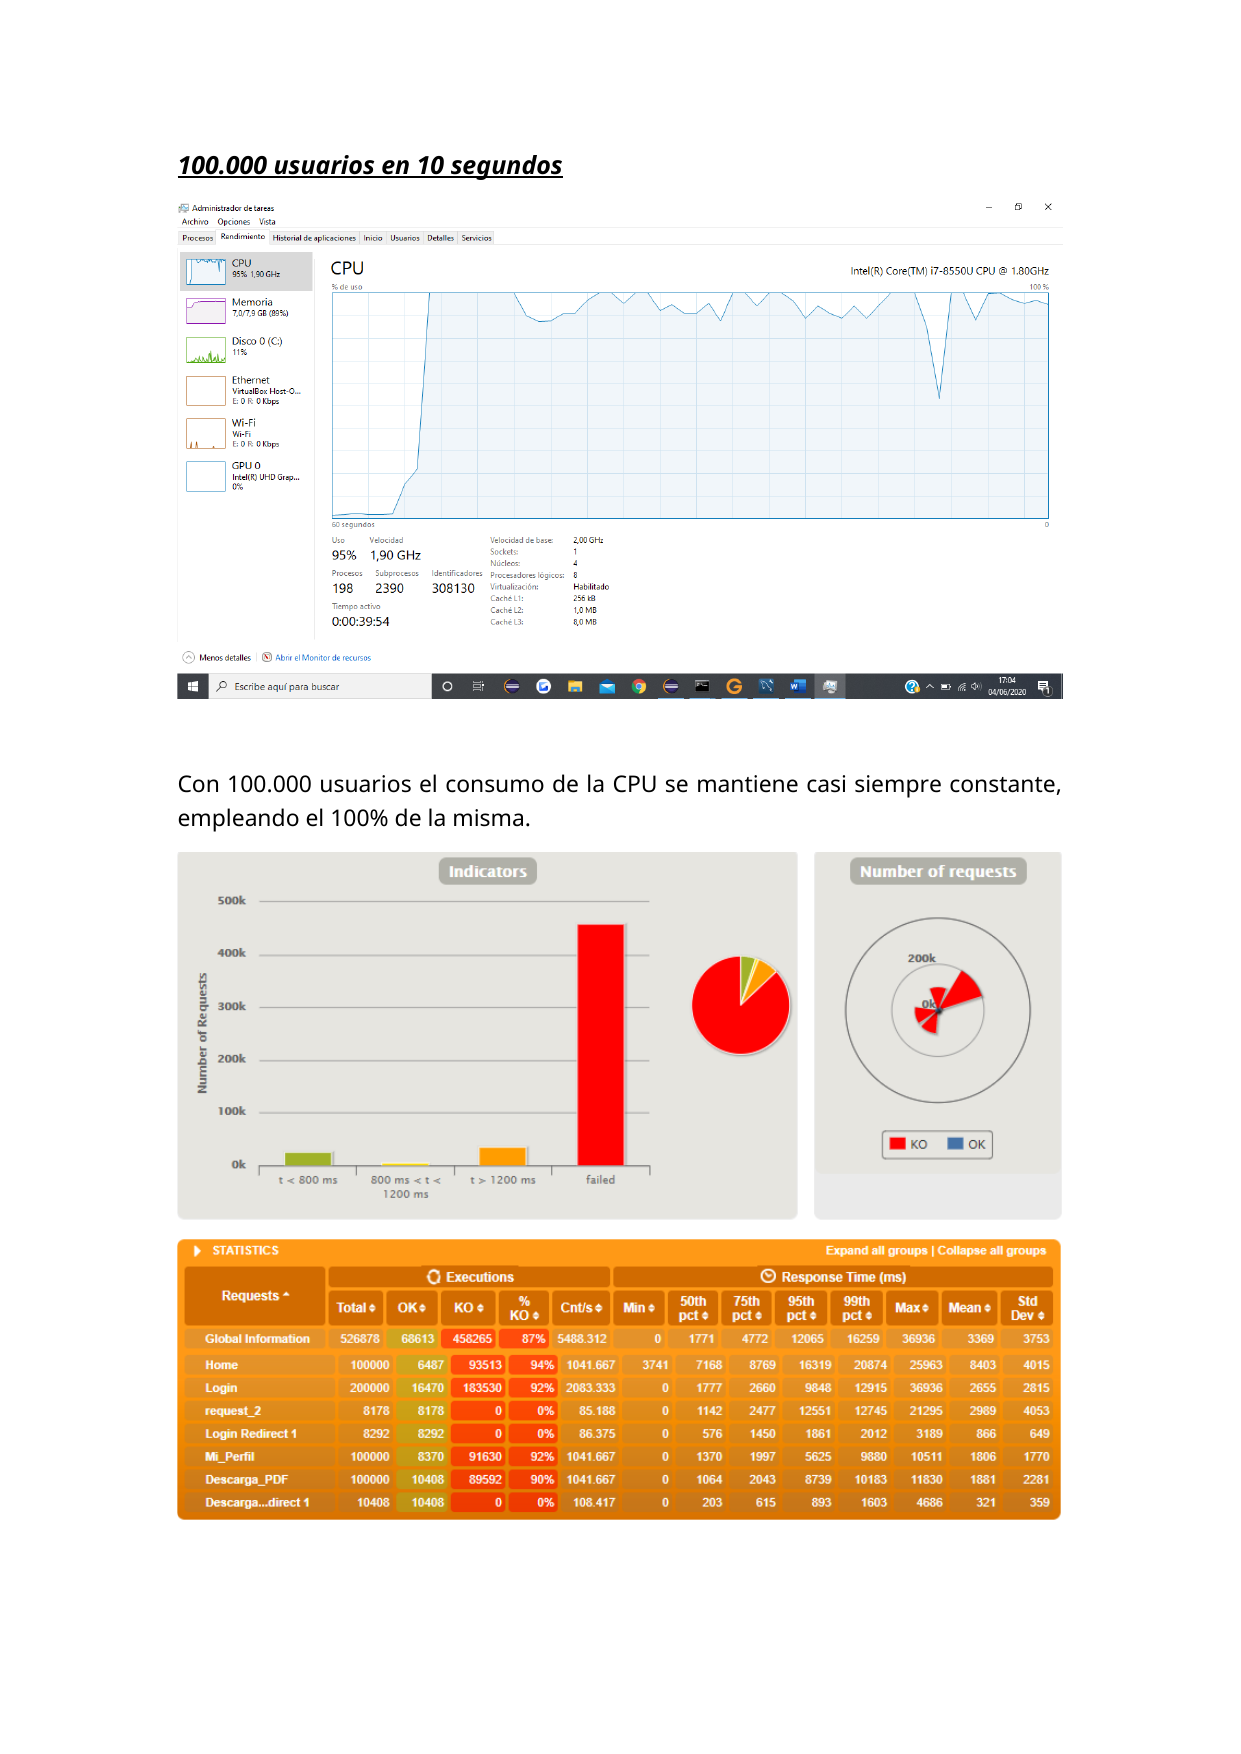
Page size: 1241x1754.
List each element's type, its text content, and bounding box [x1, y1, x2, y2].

text 100.000 usuarios en 10 segundos [177, 148, 1063, 182]
text Con 100.000 usuarios el consumo de la CPU se mantiene casi siempre constante, empleando el 100% de la misma. [177, 768, 1063, 833]
picture [177, 201, 1063, 699]
picture [177, 852, 1063, 1523]
